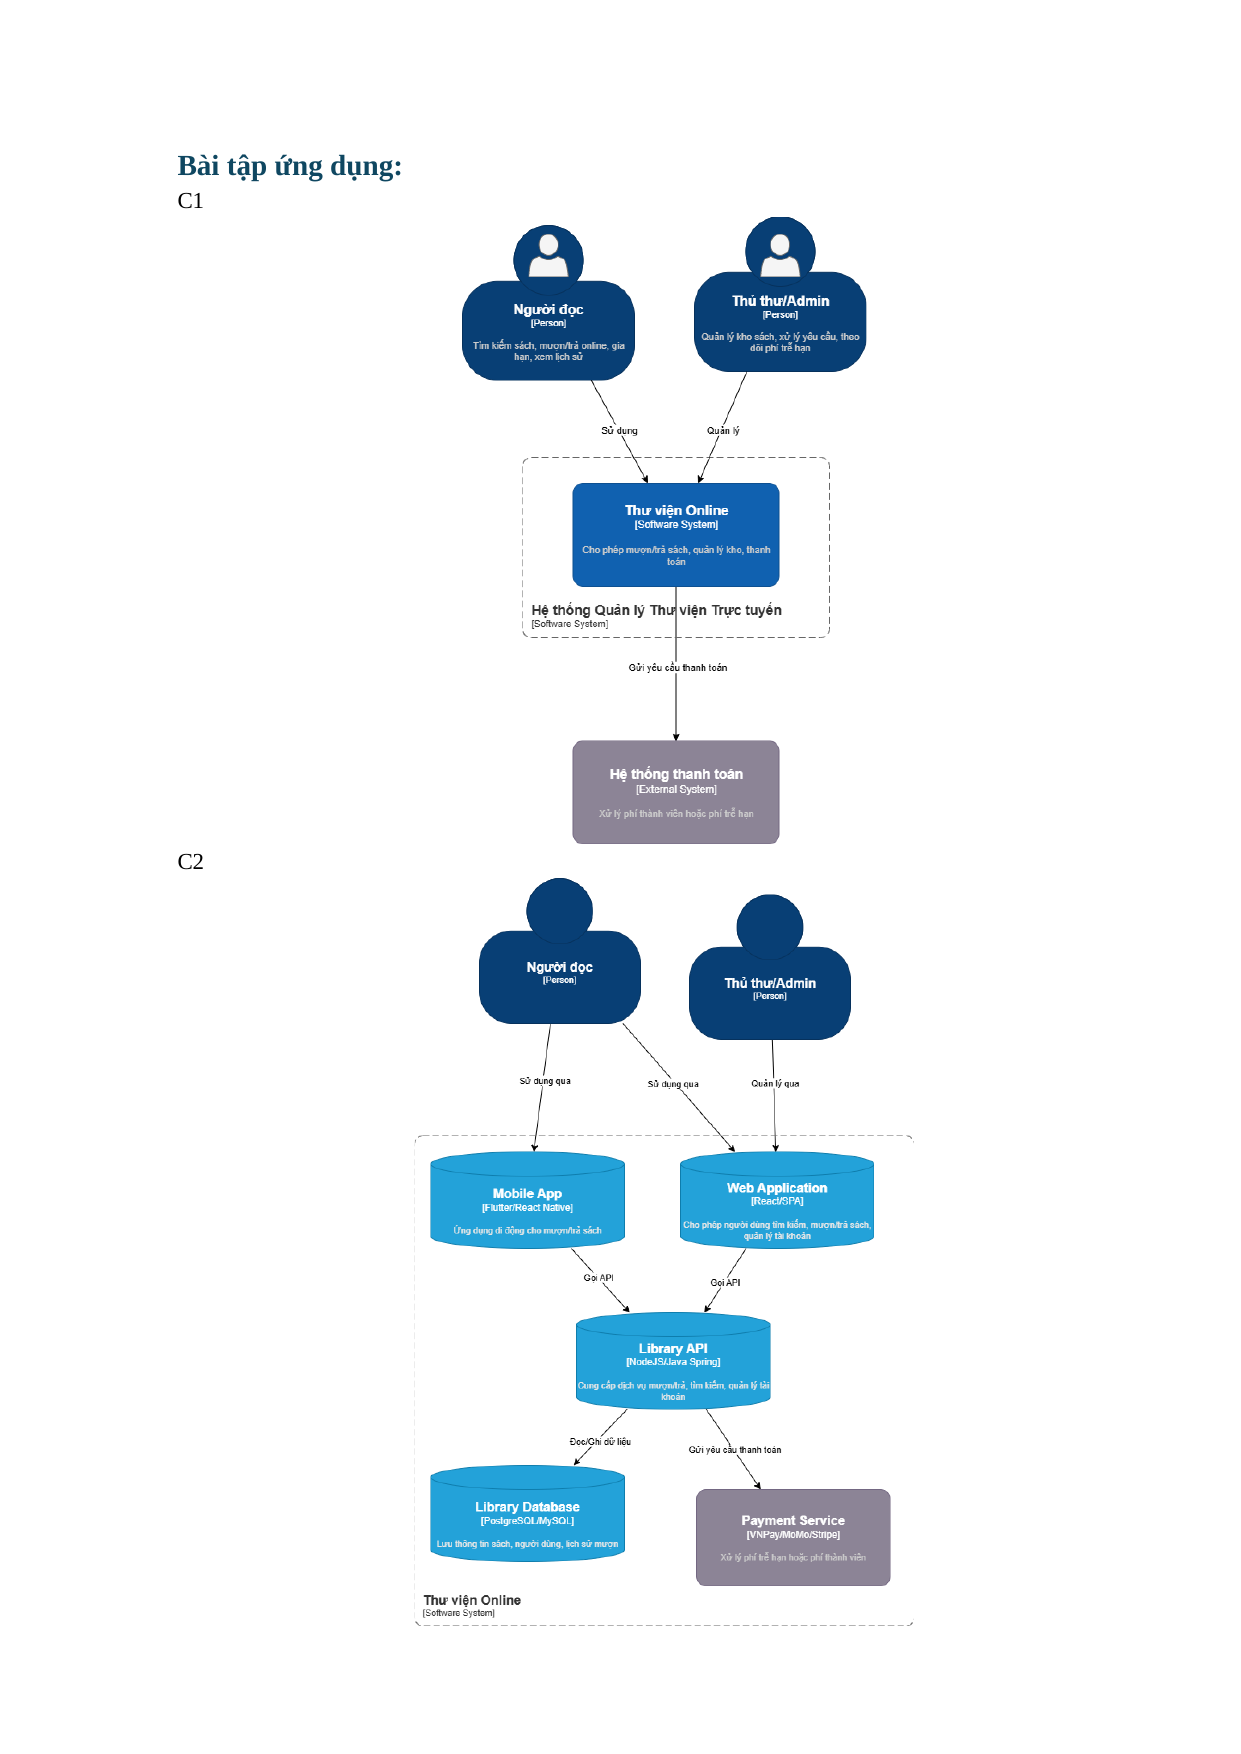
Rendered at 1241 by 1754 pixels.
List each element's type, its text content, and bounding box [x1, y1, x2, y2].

picture [414, 878, 914, 1626]
picture [462, 217, 867, 844]
text C2 [177, 848, 1152, 874]
subtitle Bài tập ứng dụng: [177, 148, 1152, 182]
text C1 [177, 187, 1152, 213]
